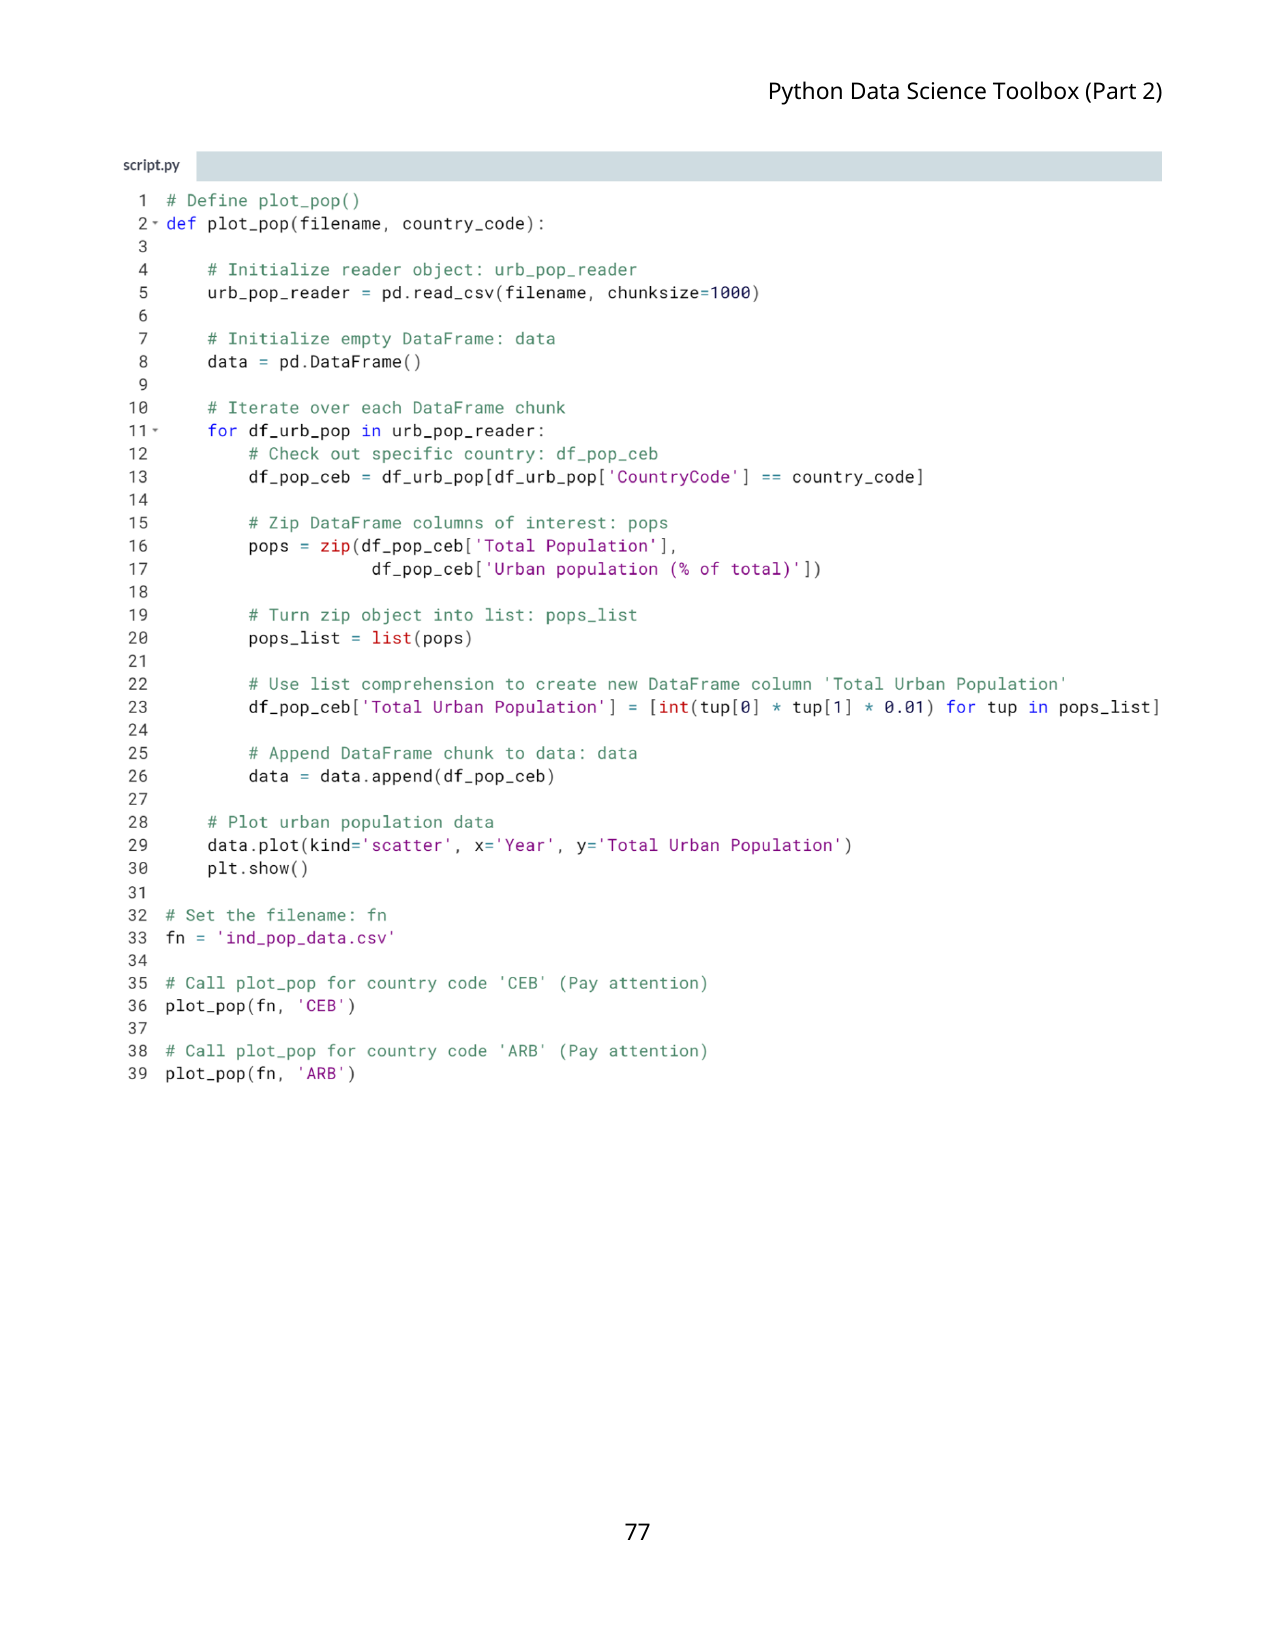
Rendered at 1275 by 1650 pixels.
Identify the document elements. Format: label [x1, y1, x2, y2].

picture [112, 150, 1162, 1089]
